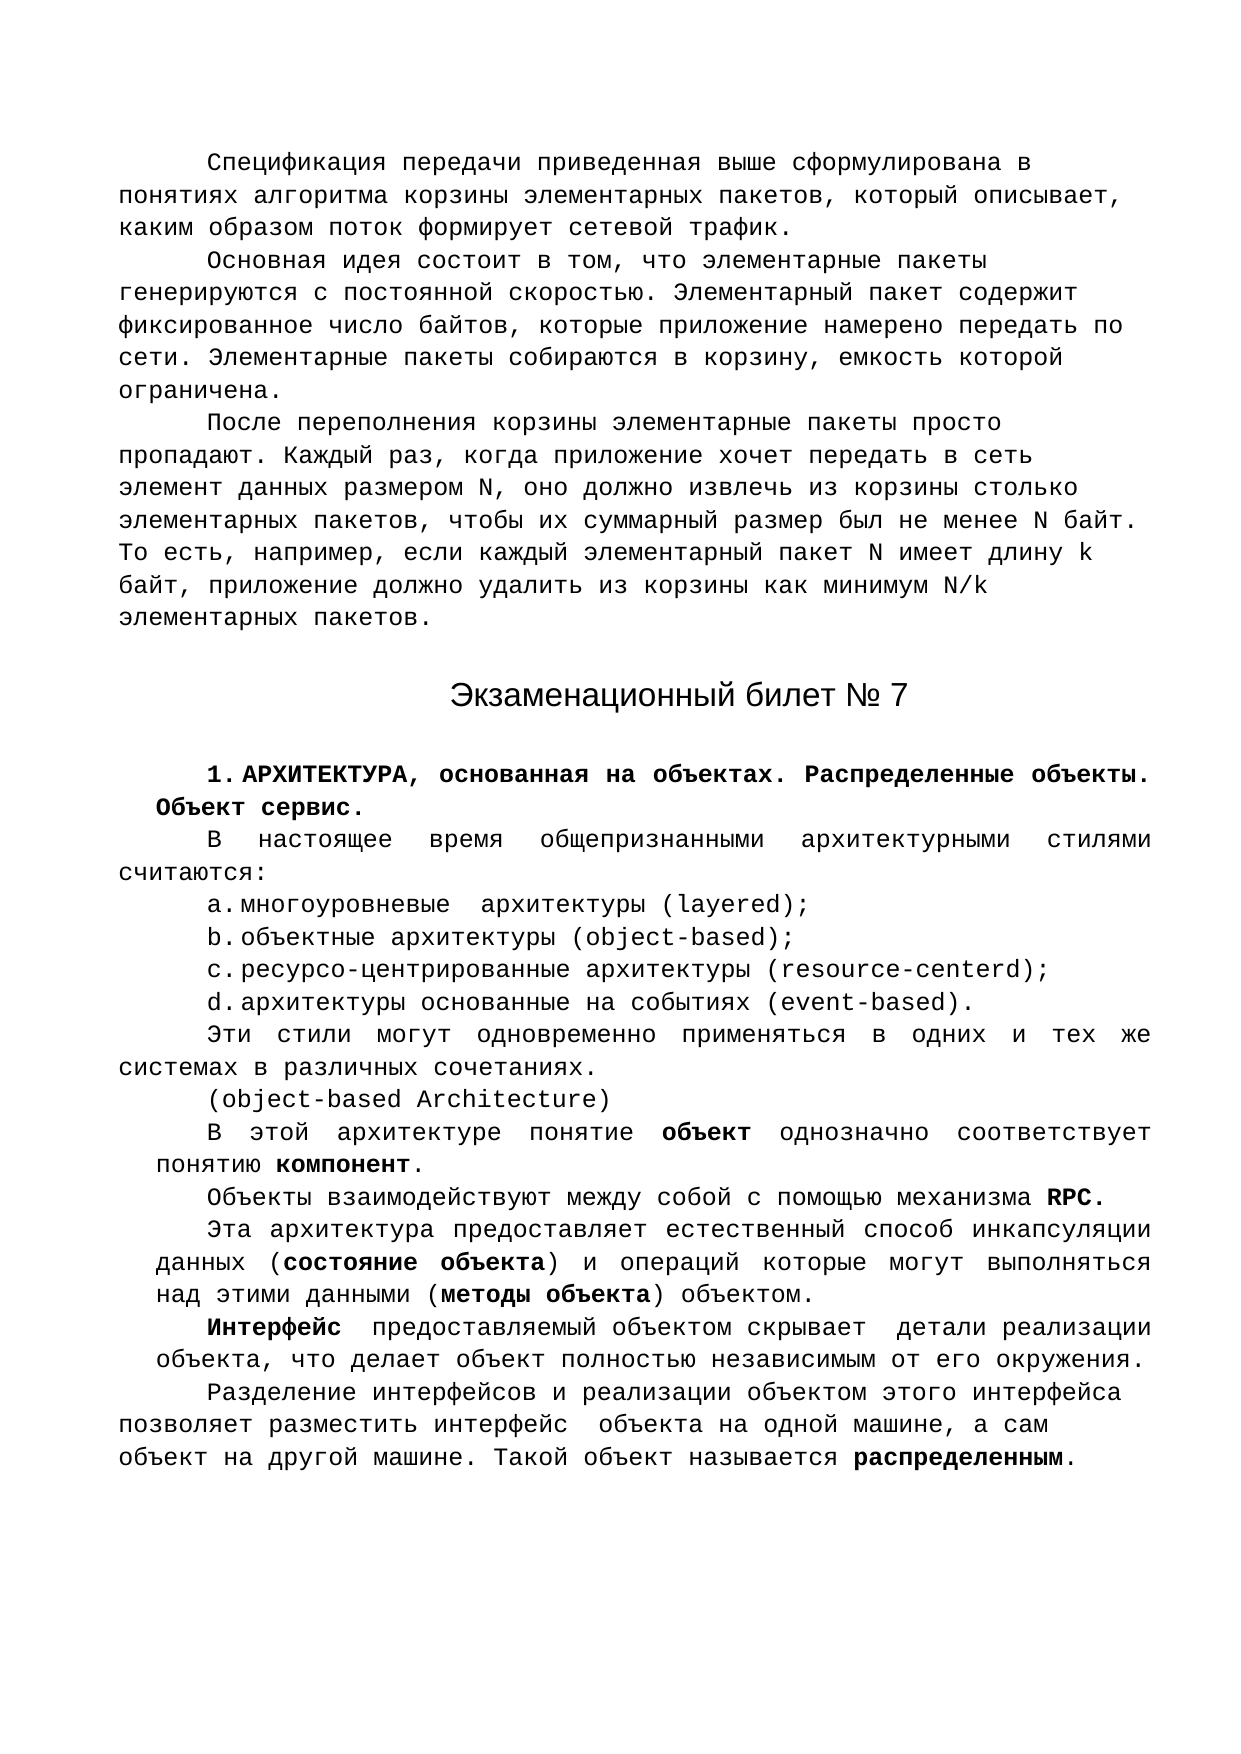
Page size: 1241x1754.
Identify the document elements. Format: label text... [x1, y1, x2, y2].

text c. ресурсо-центрированные архитектуры (resource-centerd); [207, 957, 1152, 985]
text a. многоуровневые архитектуры (layered); [207, 892, 1152, 920]
text Интерфейс предоставляемый объектом скрывает детали реализации объекта, что делает объект полностью независимым от его окружения. [156, 1314, 1152, 1375]
text Спецификация передачи приведенная выше сформулирована в понятиях алгоритма корзины элементарных пакетов, который описывает, каким образом поток формирует сетевой трафик. [118, 150, 1152, 243]
text После переполнения корзины элементарные пакеты просто пропадают. Каждый раз, когда приложение хочет передать в сеть элемент данных размером N, оно должно извлечь из корзины столько элементарных пакетов, чтобы их суммарный размер был не менее N байт. То есть, например, если каждый элементарный пакет N имеет длину k байт, приложение должно удалить из корзины как минимум N/k элементарных пакетов. [118, 410, 1152, 633]
subtitle Экзаменационный билет № 7 [118, 675, 1152, 713]
text (object-based Architecture) [118, 1087, 1152, 1115]
text Объекты взаимодействуют между собой с помощью механизма RPC. [156, 1184, 1152, 1213]
text Эти стили могут одновременно применяться в одних и тех же системах в различных сочетаниях. [118, 1022, 1152, 1083]
text Основная идея состоит в том, что элементарные пакеты генерируются с постоянной скоростью. Элементарный пакет содержит фиксированное число байтов, которые приложение намерено передать по сети. Элементарные пакеты собираются в корзину, емкость которой ограничена. [118, 247, 1152, 406]
text Разделение интерфейсов и реализации объектом этого интерфейса позволяет разместить интерфейс объекта на одной машине, а сам объект на другой машине. Такой объект называется распределенным. [118, 1379, 1152, 1473]
text Эта архитектура предоставляет естественный способ инкапсуляции данных (состояние объекта) и операций которые могут выполняться над этими данными (методы объекта) объектом. [156, 1217, 1152, 1310]
text 1. АРХИТЕКТУРА, основанная на объектах. Распределенные объекты. Объект сервис. [156, 762, 1152, 823]
text b. объектные архитектуры (object-based); [207, 924, 1152, 953]
text В этой архитектуре понятие объект однозначно соответствует понятию компонент. [156, 1119, 1152, 1180]
text В настоящее время общепризнанными архитектурными стилями считаются: [118, 827, 1152, 888]
text d. архитектуры основанные на событиях (event-based). [207, 989, 1152, 1018]
